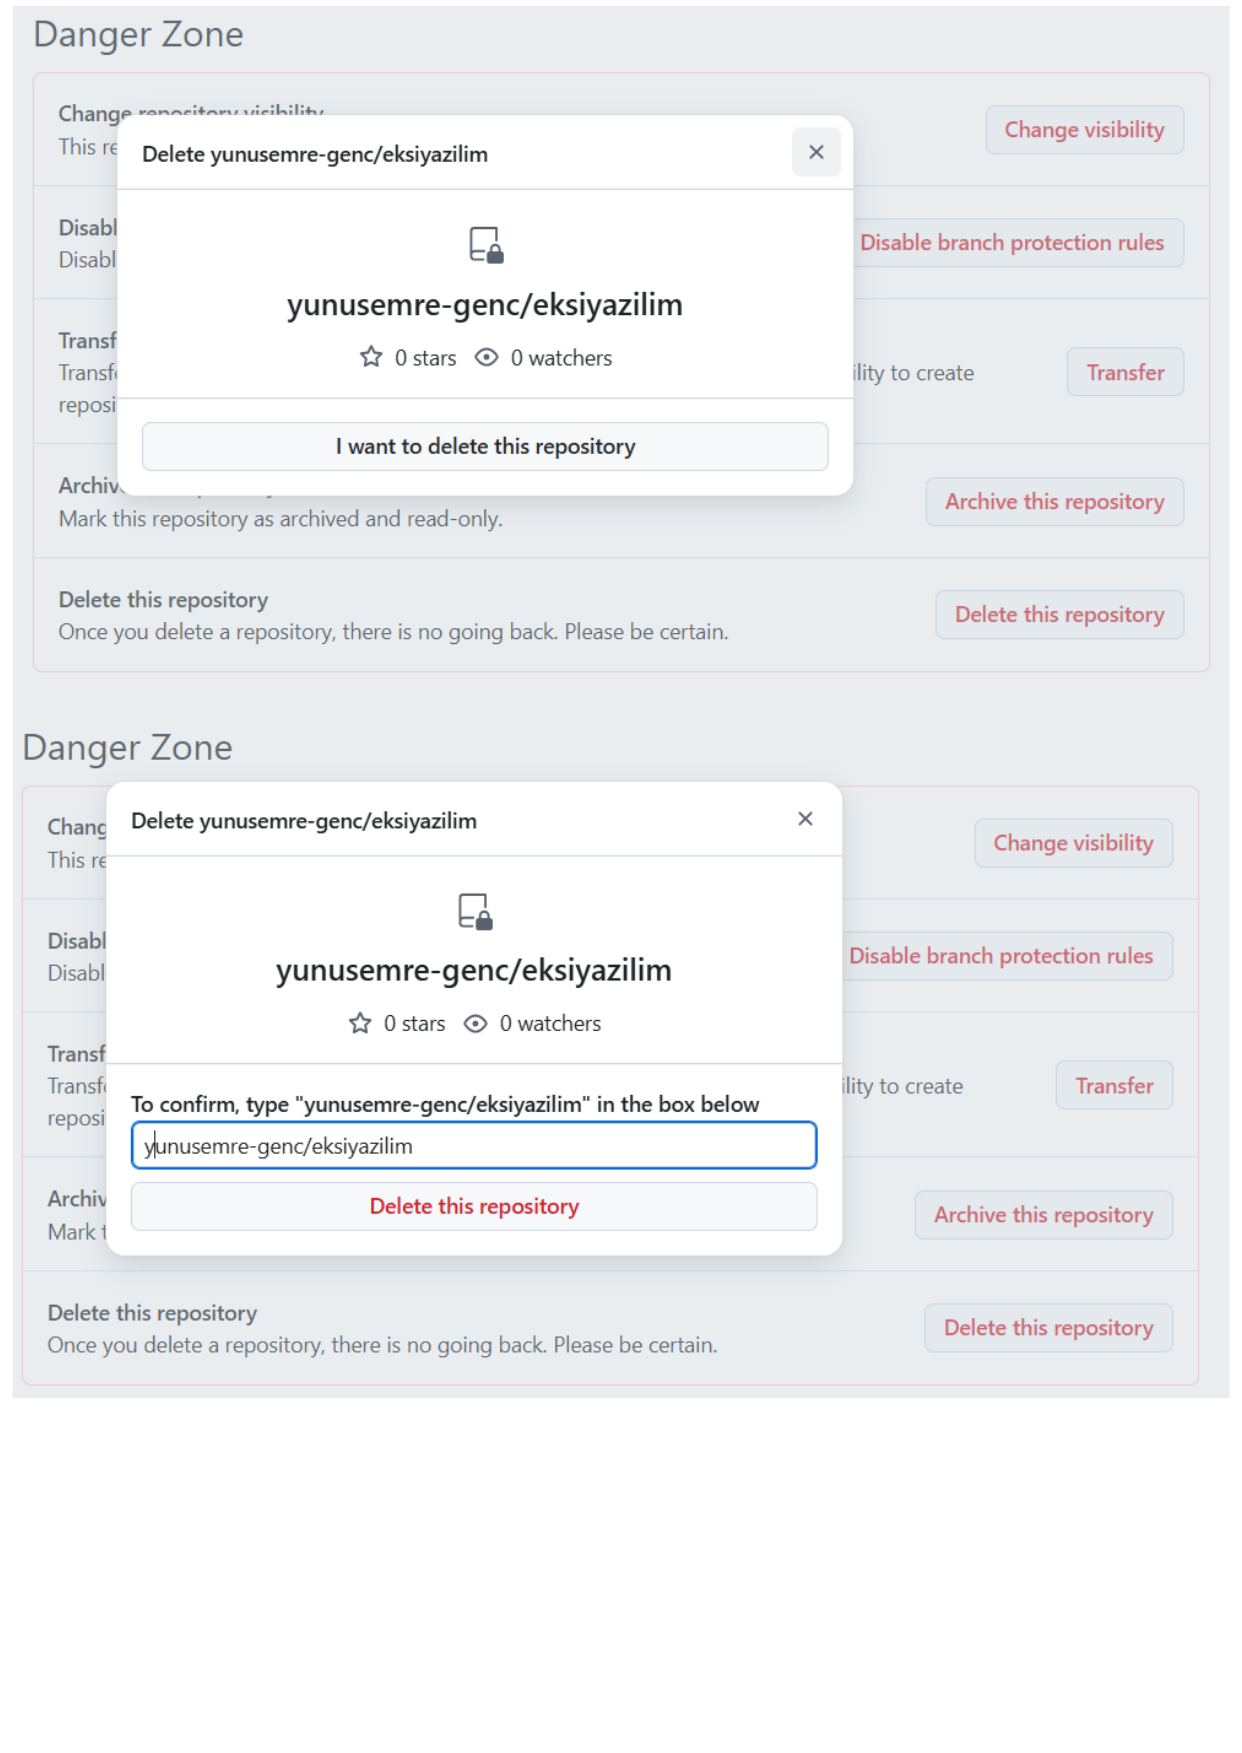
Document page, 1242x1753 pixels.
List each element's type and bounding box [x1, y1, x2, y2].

picture [12, 6, 1230, 1398]
